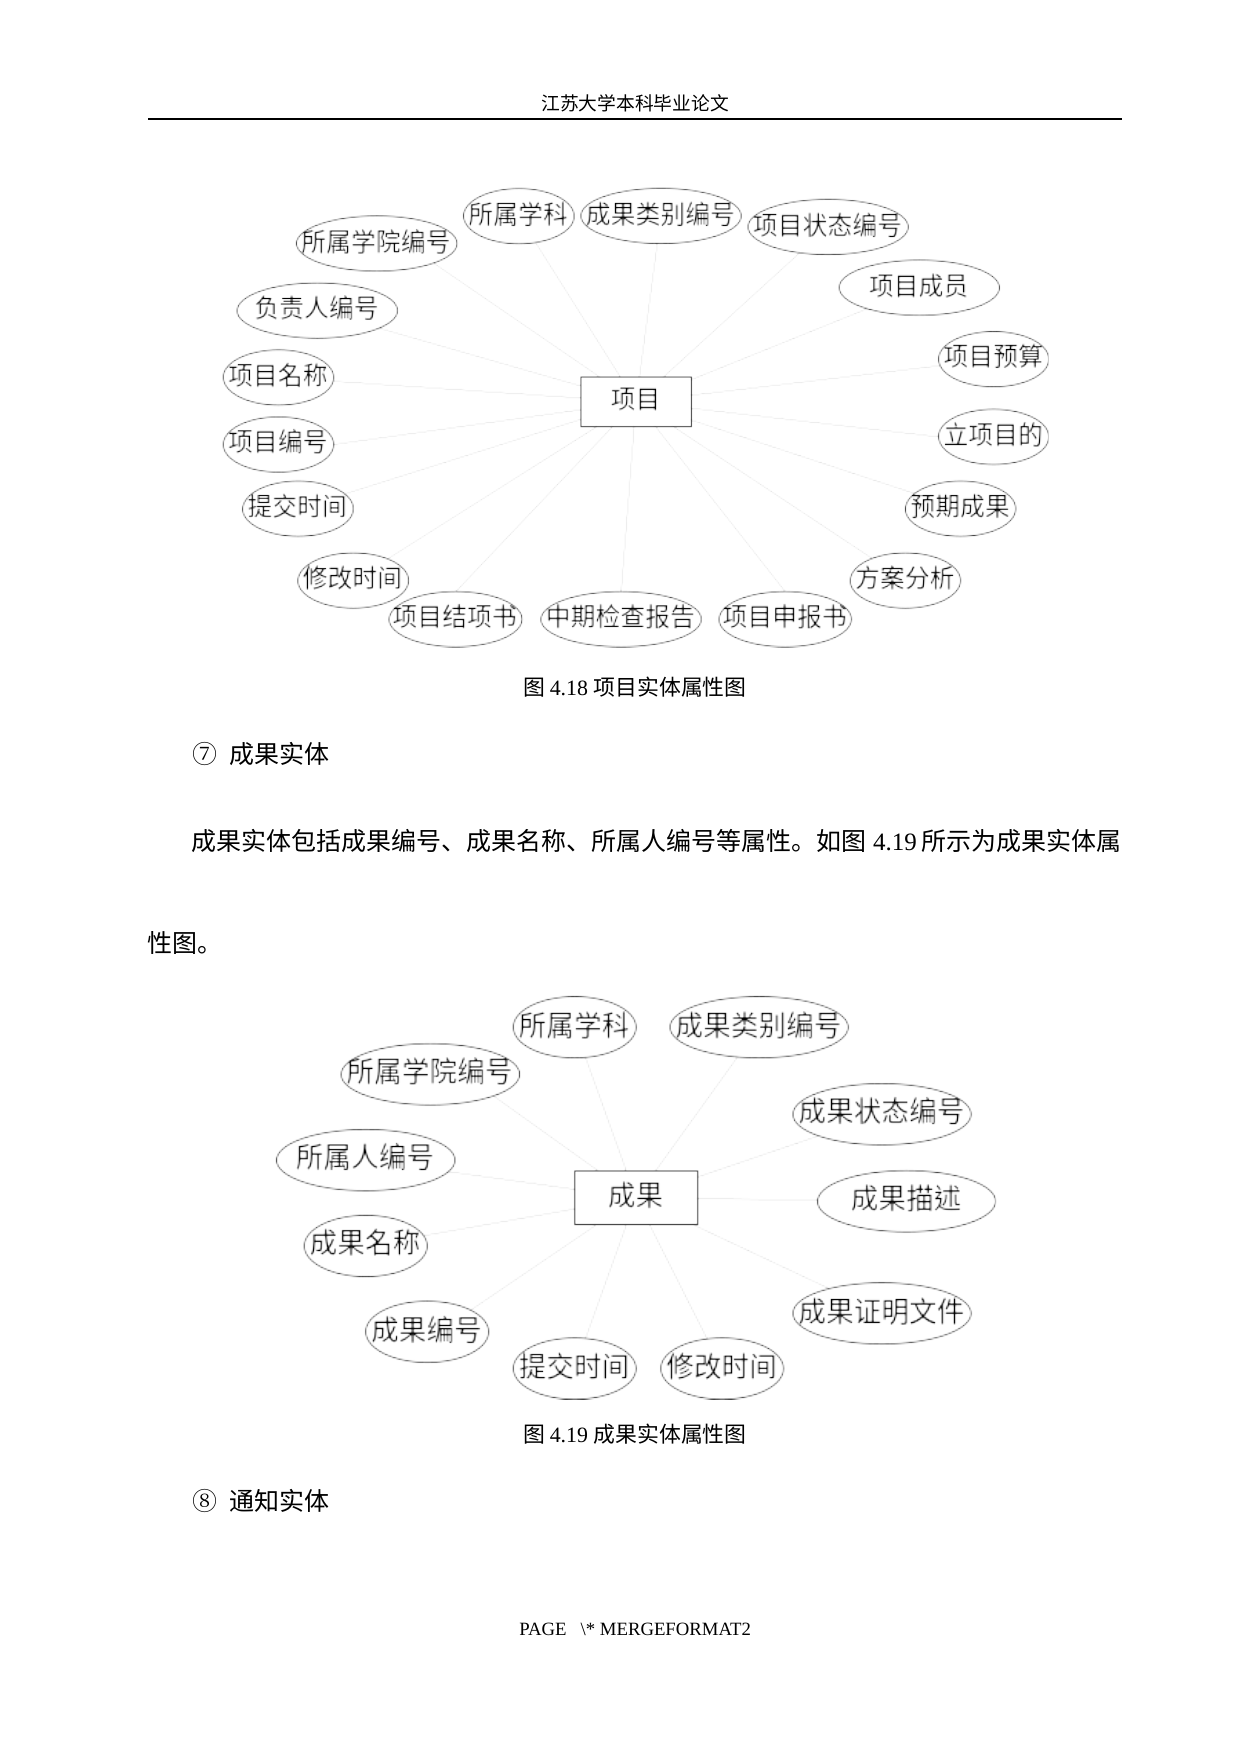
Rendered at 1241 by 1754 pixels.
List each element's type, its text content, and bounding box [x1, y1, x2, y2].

text 图4.19 成果实体属性图 [148, 1415, 1122, 1449]
list 成果实体 [192, 718, 1122, 786]
list 通知实体 [192, 1465, 1122, 1533]
text 图4.18 项目实体属性图 [148, 668, 1122, 702]
text 成果实体包括成果编号、成果名称、所属人编号等属性。如图4.19所示为成果实体属性图。 [148, 806, 1122, 975]
